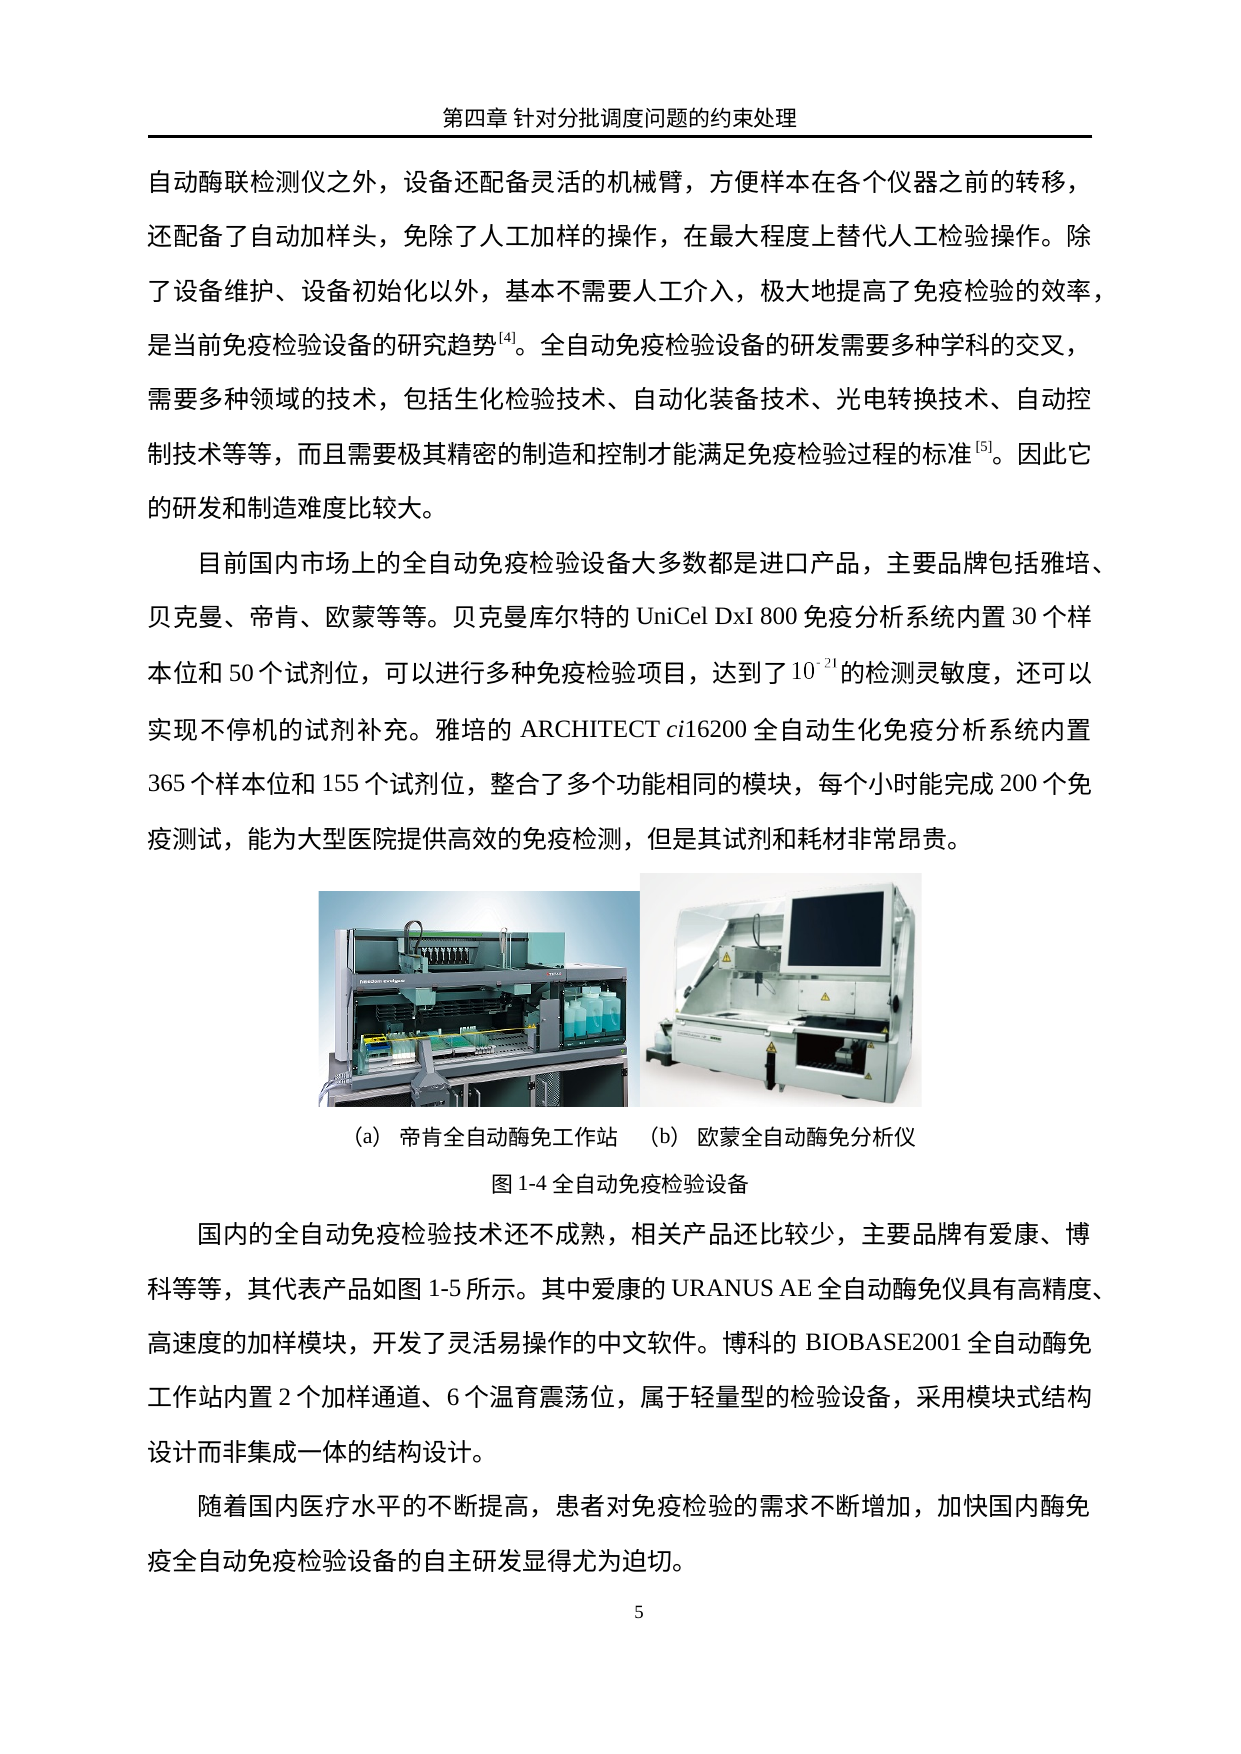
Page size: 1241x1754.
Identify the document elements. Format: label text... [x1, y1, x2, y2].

picture [318, 873, 922, 1107]
text 目前国内市场上的全自动免疫检验设备大多数都是进口产品，主要品牌包括雅培、贝克曼、帝肯、欧蒙等等。贝克曼库尔特的UniCel DxI 800免疫分析系统内置30个样本位和50个试剂位，可以进行多种免疫检验项目，达到了的检测灵敏度，还可以实现不停机的试剂补充。雅培的ARCHITECT ci16200全自动生化免疫分析系统内置365个样本位和155个试剂位，整合了多个功能相同的模块，每个小时能完成200个免疫测试，能为大型医院提供高效的免疫检测，但是其试剂和耗材非常昂贵。 [148, 543, 1092, 855]
text 图1-4 全自动免疫检验设备 [148, 1167, 1092, 1199]
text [148, 162, 1092, 525]
text 国内的全自动免疫检验技术还不成熟，相关产品还比较少，主要品牌有爱康、博科等等，其代表产品如图1-5所示。其中爱康的URANUS AE全自动酶免仪具有高精度、高速度的加样模块，开发了灵活易操作的中文软件。博科的BIOBASE2001全自动酶免工作站内置2个加样通道、6个温育震荡位，属于轻量型的检验设备，采用模块式结构设计而非集成一体的结构设计。 [148, 1215, 1092, 1468]
text 随着国内医疗水平的不断提高，患者对免疫检验的需求不断增加，加快国内酶免疫全自动免疫检验设备的自主研发显得尤为迫切。 [148, 1487, 1092, 1577]
text （a） 帝肯全自动酶免工作站 （b） 欧蒙全自动酶免分析仪 [148, 1120, 1092, 1151]
